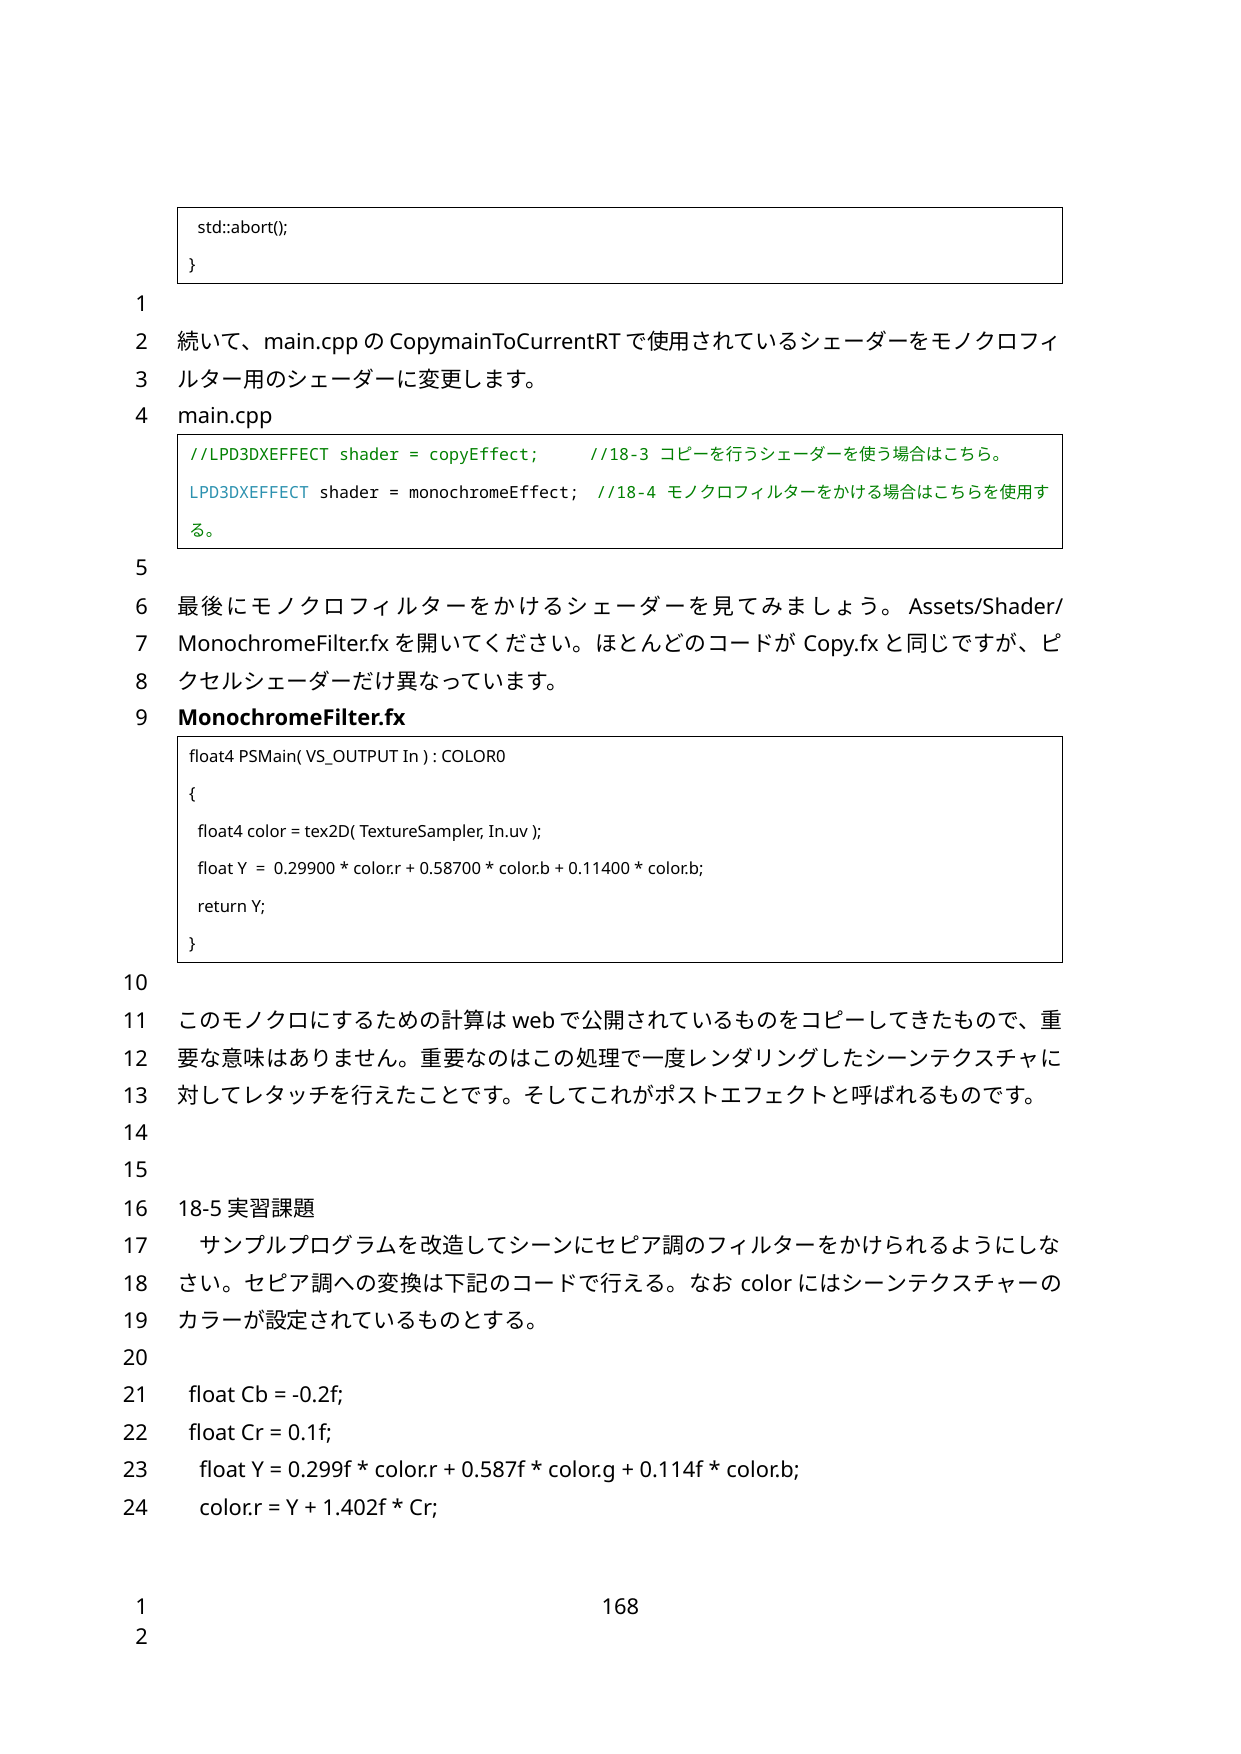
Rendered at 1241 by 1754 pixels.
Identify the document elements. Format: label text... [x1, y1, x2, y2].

text color.r = Y + 1.402f * Cr; [177, 1488, 1063, 1526]
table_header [178, 208, 1062, 283]
text main.cpp [177, 396, 1063, 434]
text float Cb = -0.2f; [177, 1376, 1063, 1413]
table_header //LPD3DXEFFECT shader = copyEffect; //18-3 コピーを行うシェーダーを使う場合はこちら。 LPD3DXEFFECT shader = monochromeEffect; //18-4 モノクロフィルターをかける場合はこちらを使用する。 [178, 435, 1062, 547]
text 最後にモノクロフィルターをかけるシェーダーを見てみましょう。Assets/Shader/ MonochromeFilter.fxを開いてください。ほとんどのコードがCopy.fxと同じですが、ピクセルシェーダーだけ異なっています。 [177, 586, 1063, 698]
text サンプルプログラムを改造してシーンにセピア調のフィルターをかけられるようにしなさい。セピア調への変換は下記のコードで行える。なおcolorにはシーンテクスチャーのカラーが設定されているものとする。 [177, 1226, 1063, 1338]
text float Y = 0.299f * color.r + 0.587f * color.g + 0.114f * color.b; [177, 1451, 1063, 1488]
text 18-5 実習課題 [177, 1188, 1063, 1226]
text MonochromeFilter.fx [177, 698, 1063, 736]
text float Cr = 0.1f; [177, 1413, 1063, 1451]
text 続いて、main.cppのCopymainToCurrentRTで使用されているシェーダーをモノクロフィルター用のシェーダーに変更します。 [177, 321, 1063, 396]
text このモノクロにするための計算はwebで公開されているものをコピーしてきたもので、重要な意味はありません。重要なのはこの処理で一度レンダリングしたシーンテクスチャに対してレタッチを行えたことです。そしてこれがポストエフェクトと呼ばれるものです。 [177, 1001, 1063, 1113]
table_header float4 PSMain( VS_OUTPUT In ) : COLOR0 { float4 color = tex2D( TextureSampler, In.uv ); float Y = 0.29900 * color.r + 0.58700 * color.b + 0.11400 * color.b; return Y; } [178, 737, 1062, 962]
